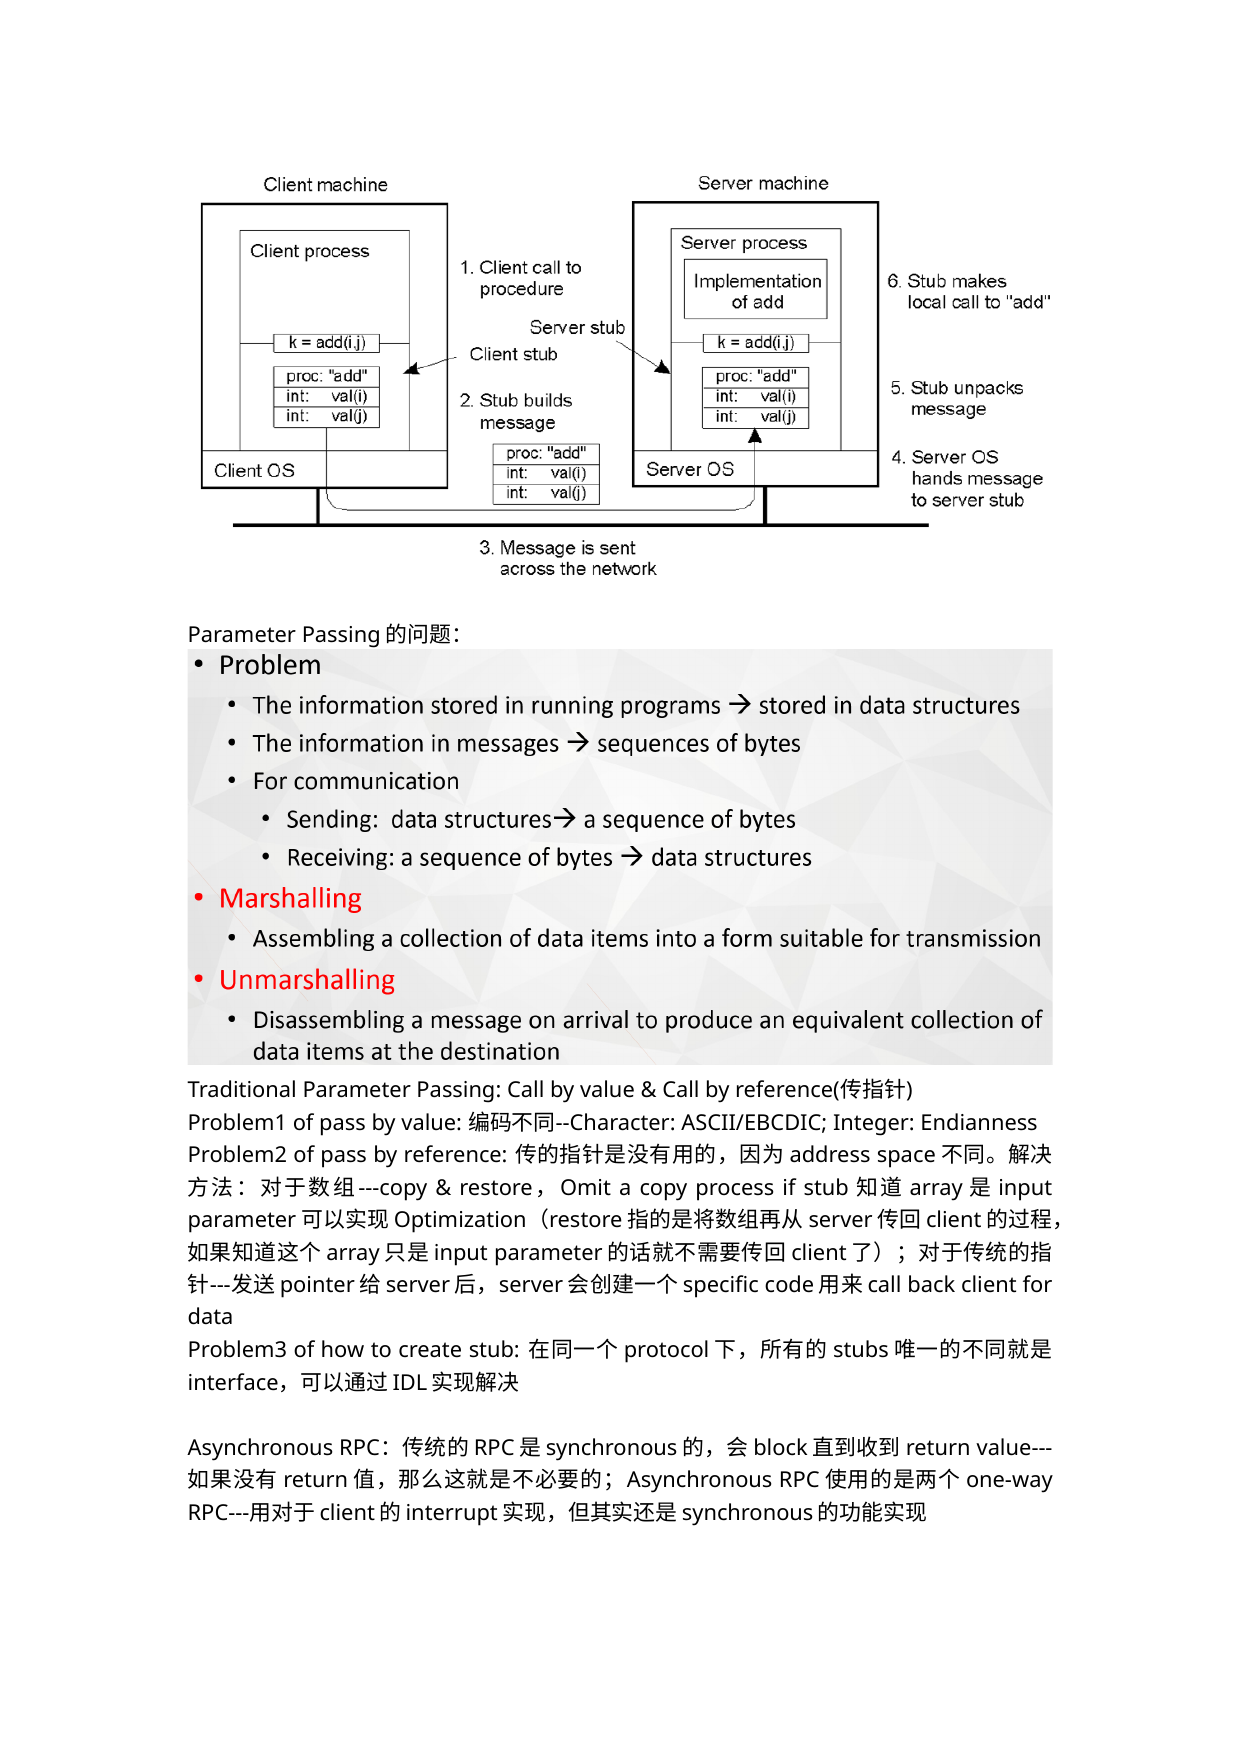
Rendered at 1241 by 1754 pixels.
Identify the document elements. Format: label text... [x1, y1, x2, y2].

text Traditional Parameter Passing: Call by value & Call by reference(传指针) [187, 1072, 1053, 1104]
text Parameter Passing的问题： [187, 617, 1053, 649]
text Problem3 of how to create stub: 在同一个protocol下，所有的stubs唯一的不同就是interface，可以通过IDL实现解决 [187, 1332, 1053, 1397]
text Problem2 of pass by reference: 传的指针是没有用的，因为address space不同。解决方法：对于数组---copy & restore，Omit a copy process if stub知道array是input parameter可以实现Optimization（restore指的是将数组再从server传回client的过程，如果知道这个array只是input parameter的话就不需要传回client了）；对于传统的指针---发送pointer给server后，server会创建一个specific code用来call back client for data [187, 1137, 1053, 1332]
picture [187, 649, 1053, 1065]
text Problem1 of pass by value: 编码不同--Character: ASCII/EBCDIC; Integer: Endianness [187, 1104, 1053, 1137]
text Asynchronous RPC：传统的RPC是synchronous的，会block直到收到return value---如果没有return值，那么这就是不必要的；Asynchronous RPC使用的是两个one-way RPC---用对于client的interrupt实现，但其实还是synchronous的功能实现 [187, 1429, 1053, 1527]
picture [187, 162, 1053, 587]
